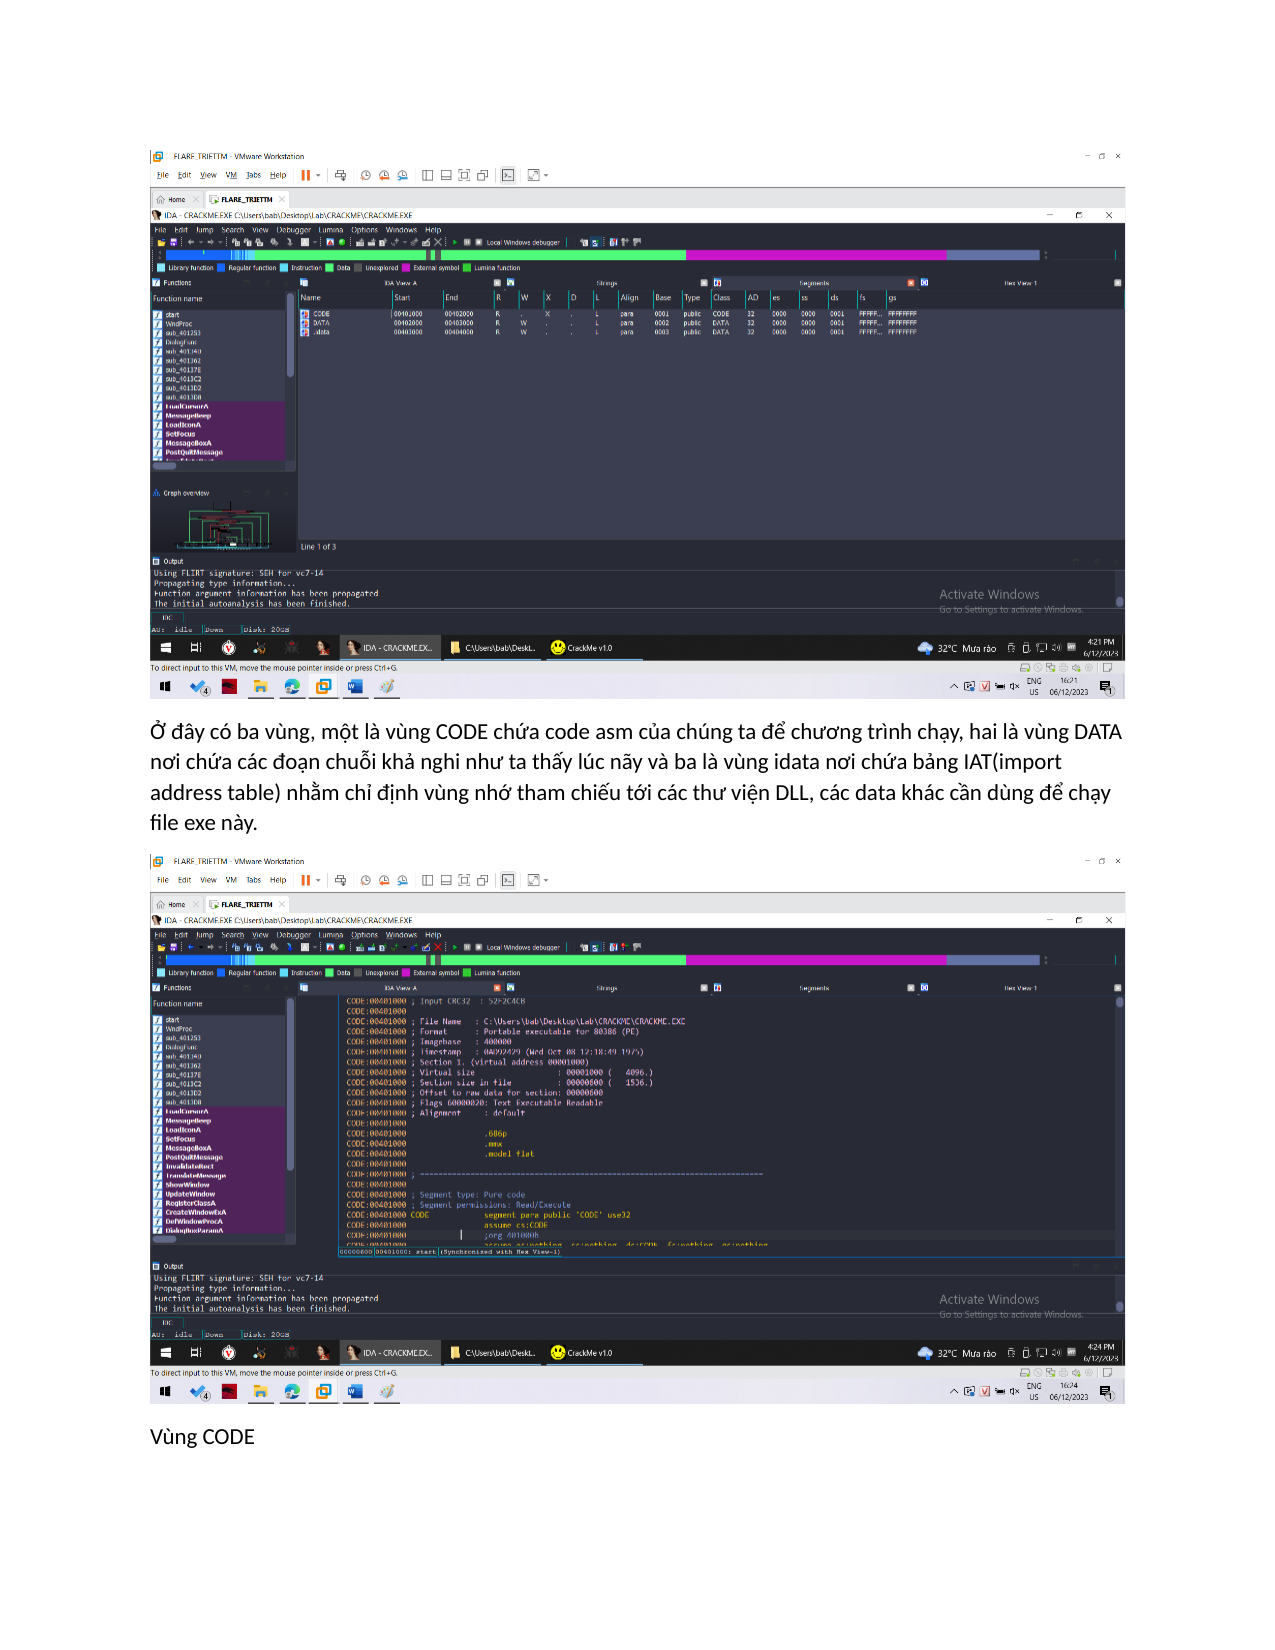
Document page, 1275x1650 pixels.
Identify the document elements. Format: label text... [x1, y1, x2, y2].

picture [150, 150, 1125, 699]
text Ở đây có ba vùng, một là vùng CODE chứa code asm của chúng ta để chương trình chạy, hai là vùng DATA nơi chứa các đoạn chuỗi khả nghi như ta thấy lúc nãy và ba là vùng idata nơi chứa bảng IAT(import address table) nhằm chỉ định vùng nhớ tham chiếu tới các thư viện DLL, các data khác cần dùng để chạy file exe này. [150, 717, 1125, 836]
picture [150, 854, 1125, 1404]
text Vùng CODE [150, 1422, 1125, 1450]
